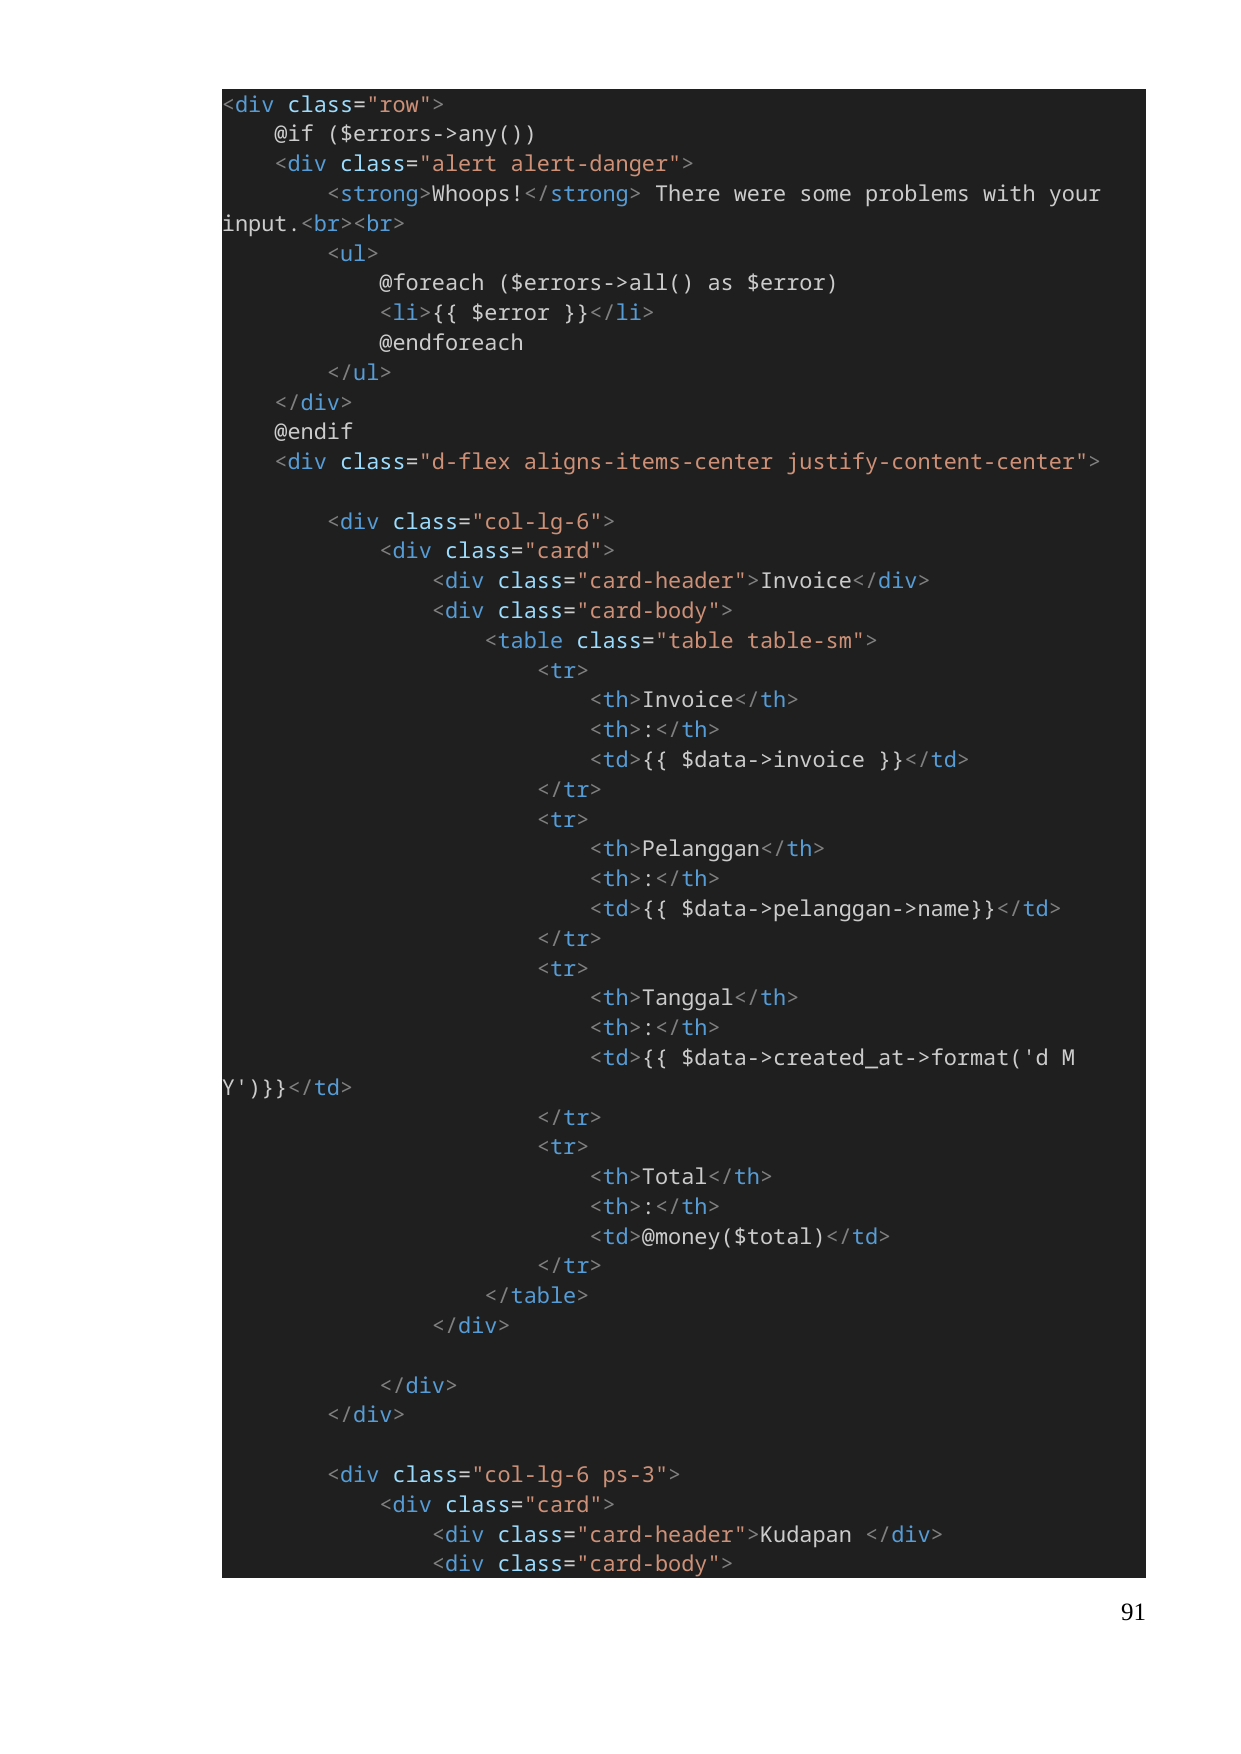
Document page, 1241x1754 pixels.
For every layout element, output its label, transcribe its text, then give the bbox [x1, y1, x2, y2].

text </div> [222, 1310, 1146, 1340]
text <td>@money($total)</td> [222, 1221, 1146, 1251]
text <th>Total</th> [222, 1161, 1146, 1191]
text </div> [222, 1370, 1146, 1399]
text <th>:</th> [222, 863, 1146, 893]
text <tr> [222, 655, 1146, 684]
text <tr> [222, 804, 1146, 833]
text </table> [222, 1280, 1146, 1310]
text <td>{{ $data->created_at->format('d M Y')}}</td> [222, 1042, 1146, 1102]
text </tr> [222, 774, 1146, 804]
text </tr> [222, 1102, 1146, 1131]
text <td>{{ $data->invoice }}</td> [222, 744, 1146, 774]
text </tr> [222, 923, 1146, 953]
text </tr> [222, 1251, 1146, 1280]
text <div class="card-header">Invoice</div> [222, 565, 1146, 595]
text <ul> [222, 238, 1146, 267]
text <div class="alert alert-danger"> [222, 148, 1146, 178]
text input.<br><br> [222, 208, 1146, 238]
text <li>{{ $error }}</li> [222, 297, 1146, 327]
text <th>Tanggal</th> [222, 982, 1146, 1012]
text <div class="col-lg-6 ps-3"> [222, 1459, 1146, 1489]
text <div class="row"> [222, 89, 1146, 118]
text @endif [222, 416, 1146, 446]
text @if ($errors->any()) [222, 118, 1146, 148]
text <th>:</th> [222, 1191, 1146, 1221]
text </div> [222, 387, 1146, 416]
text <tr> [222, 1131, 1146, 1161]
text <div class="card-body"> [222, 595, 1146, 625]
text <div class="card"> [222, 1489, 1146, 1519]
text <div class="card-header">Kudapan </div> [222, 1519, 1146, 1548]
text <th>Invoice</th> [222, 684, 1146, 714]
text </div> [222, 1399, 1146, 1429]
text @foreach ($errors->all() as $error) [222, 267, 1146, 297]
text <th>:</th> [222, 714, 1146, 744]
text <div class="card-body"> [222, 1548, 1146, 1578]
text <div class="card"> [222, 536, 1146, 565]
text <th>Pelanggan</th> [222, 833, 1146, 863]
text </ul> [222, 357, 1146, 387]
text <strong>Whoops!</strong> There were some problems with your [222, 178, 1146, 208]
text @endforeach [222, 327, 1146, 357]
text <div class="col-lg-6"> [222, 506, 1146, 536]
text <td>{{ $data->pelanggan->name}}</td> [222, 893, 1146, 923]
text <th>:</th> [222, 1012, 1146, 1042]
text <div class="d-flex aligns-items-center justify-content-center"> [222, 446, 1146, 476]
text <table class="table table-sm"> [222, 625, 1146, 655]
text <tr> [222, 953, 1146, 982]
